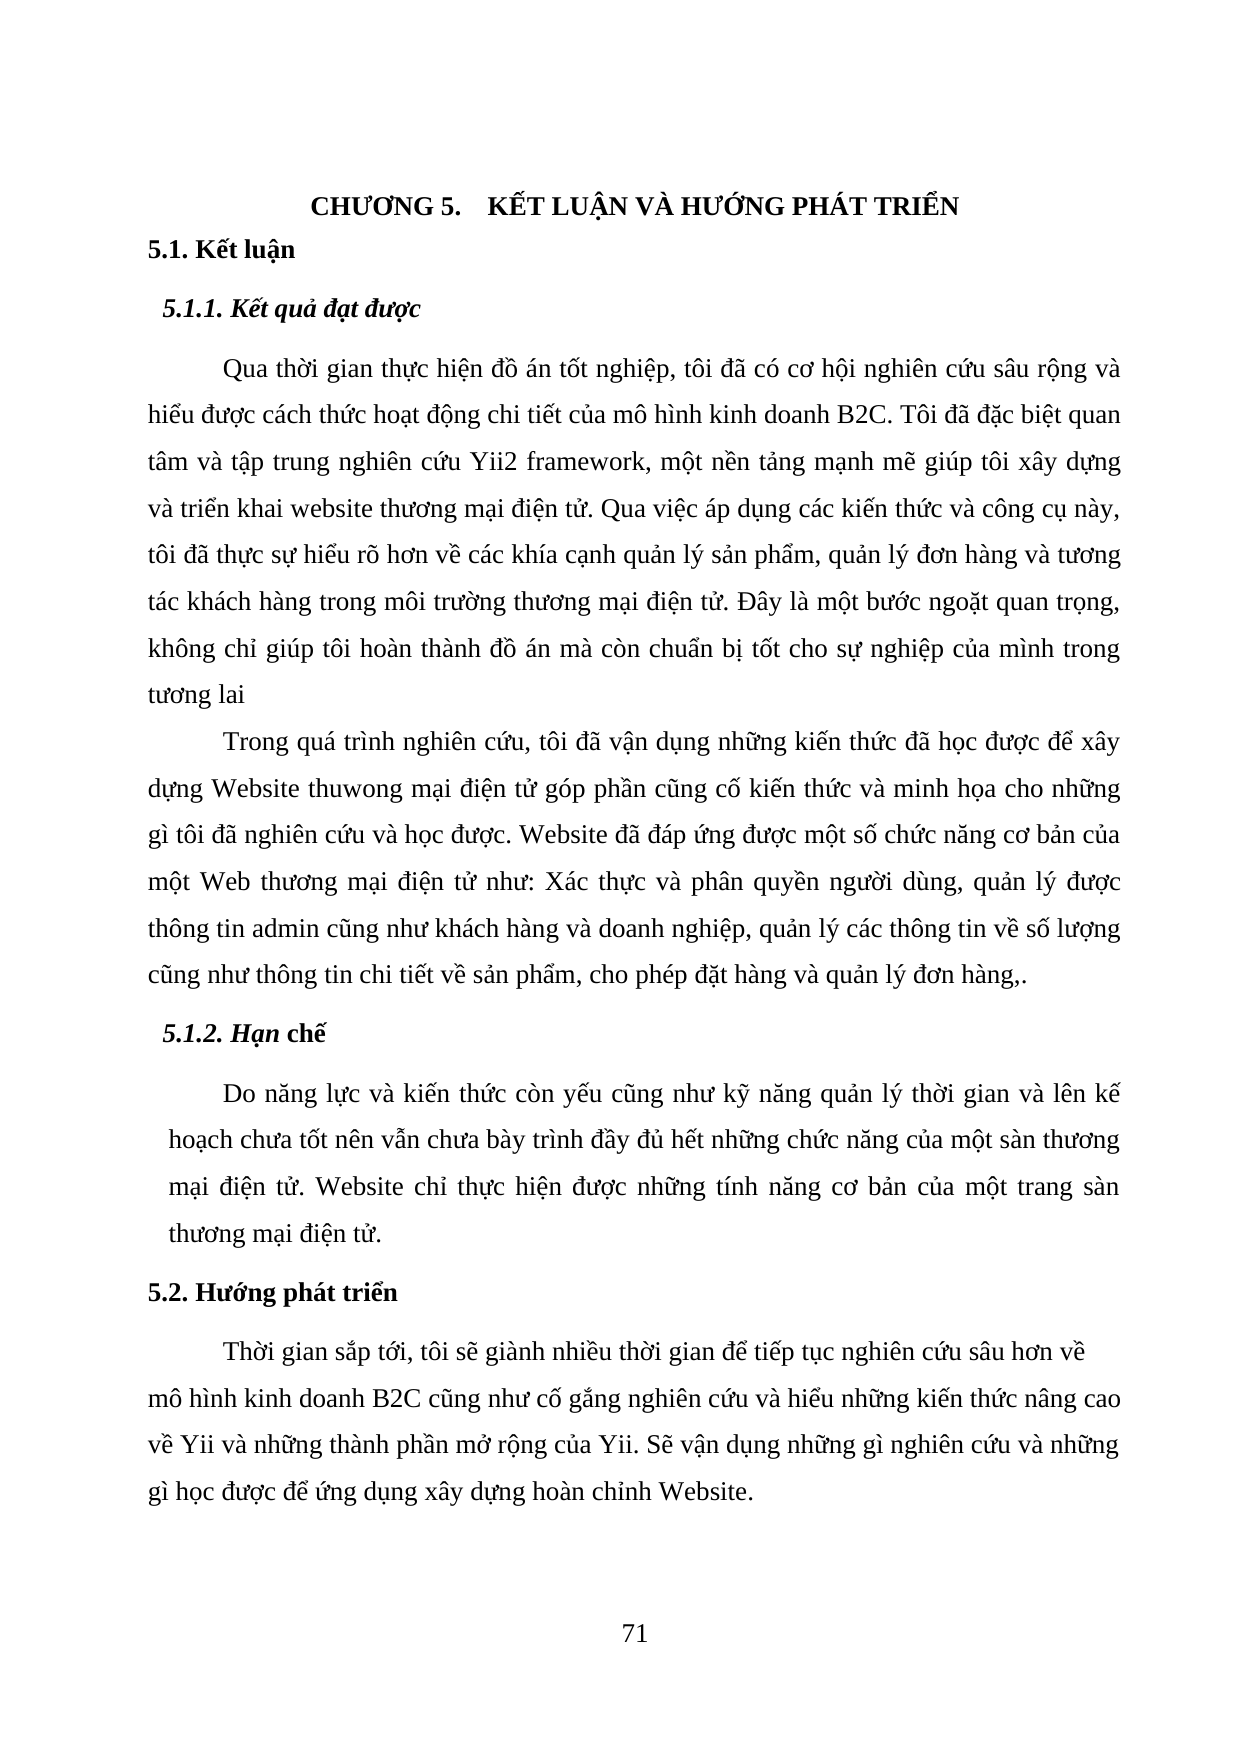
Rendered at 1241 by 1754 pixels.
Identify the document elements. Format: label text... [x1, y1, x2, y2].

subtitle Hướng phát triển [148, 1276, 1122, 1307]
subtitle KẾT LUẬN VÀ HƯỚNG PHÁT TRIỂN [148, 190, 1122, 221]
subtitle Kết luận [148, 233, 1122, 264]
subtitle Kết quả đạt được [162, 293, 1122, 324]
subtitle Hạn chế [162, 1018, 1122, 1049]
text Trong quá trình nghiên cứu, tôi đã vận dụng những kiến thức đã học được để xây dựng Website thuwong mại điện tử góp phần cũng cố kiến thức và minh họa cho những gì tôi đã nghiên cứu và học được. Website đã đáp ứng được một số chức năng cơ bản của một Web thương mại điện tử như: Xác thực và phân quyền người dùng, quản lý được thông tin admin cũng như khách hàng và doanh nghiệp, quản lý các thông tin về số lượng cũng như thông tin chi tiết về sản phẩm, cho phép đặt hàng và quản lý đơn hàng,. [148, 725, 1122, 989]
text Qua thời gian thực hiện đồ án tốt nghiệp, tôi đã có cơ hội nghiên cứu sâu rộng và hiểu được cách thức hoạt động chi tiết của mô hình kinh doanh B2C. Tôi đã đặc biệt quan tâm và tập trung nghiên cứu Yii2 framework, một nền tảng mạnh mẽ giúp tôi xây dựng và triển khai website thương mại điện tử. Qua việc áp dụng các kiến thức và công cụ này, tôi đã thực sự hiểu rõ hơn về các khía cạnh quản lý sản phẩm, quản lý đơn hàng và tương tác khách hàng trong môi trường thương mại điện tử. Đây là một bước ngoặt quan trọng, không chỉ giúp tôi hoàn thành đồ án mà còn chuẩn bị tốt cho sự nghiệp của mình trong tương lai [148, 352, 1122, 709]
list Do năng lực và kiến thức còn yếu cũng như kỹ năng quản lý thời gian và lên kế hoạch chưa tốt nên vẫn chưa bày trình đầy đủ hết những chức năng của một sàn thương mại điện tử. Website chỉ thực hiện được những tính năng cơ bản của một trang sàn thương mại điện tử. [168, 1077, 1122, 1248]
text Thời gian sắp tới, tôi sẽ giành nhiều thời gian để tiếp tục nghiên cứu sâu hơn về mô hình kinh doanh B2C cũng như cố gắng nghiên cứu và hiểu những kiến thức nâng cao về Yii và những thành phần mở rộng của Yii. Sẽ vận dụng những gì nghiên cứu và những gì học được để ứng dụng xây dựng hoàn chỉnh Website. [148, 1335, 1122, 1506]
